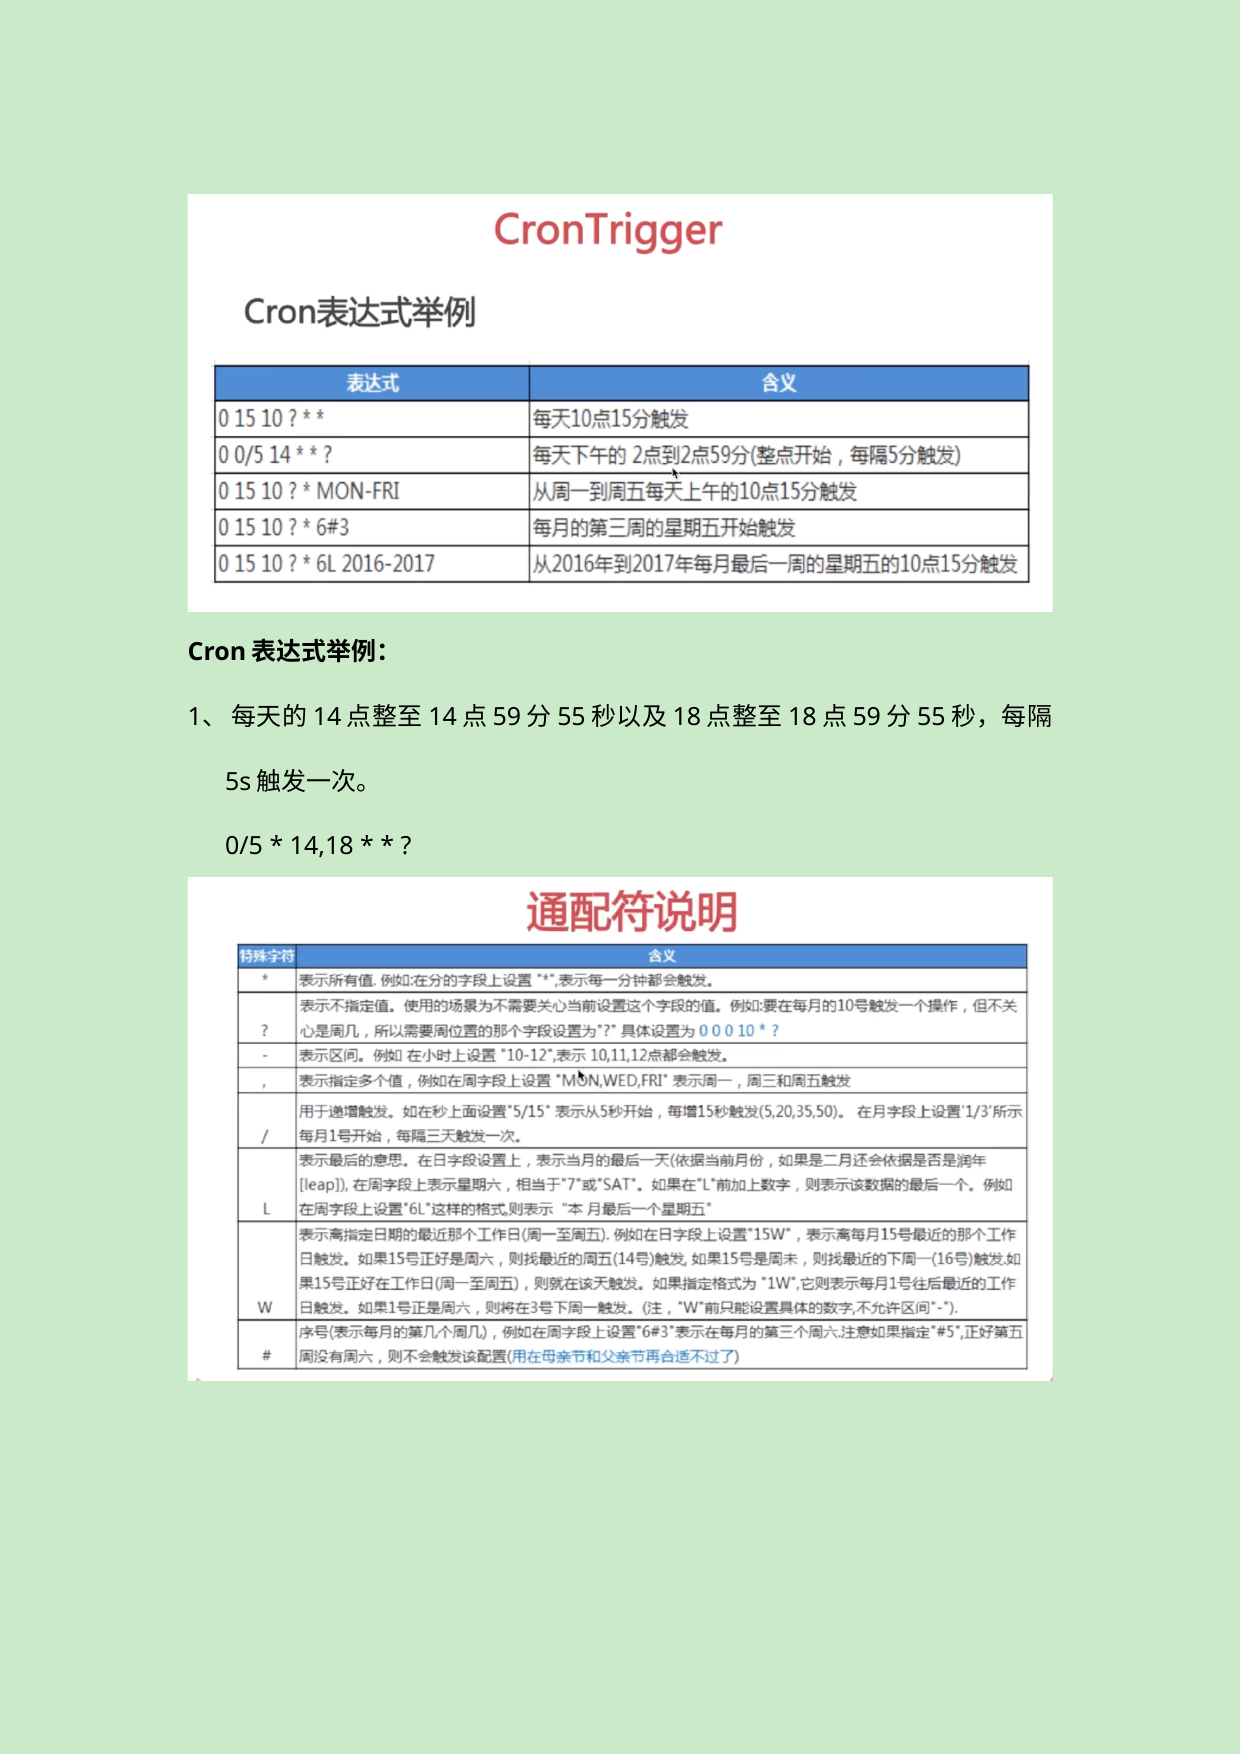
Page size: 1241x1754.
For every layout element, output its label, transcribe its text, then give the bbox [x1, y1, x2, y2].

picture [187, 194, 1053, 612]
picture [187, 877, 1053, 1381]
text Cron表达式举例： [187, 617, 1053, 682]
list 0/5 * 14,18 * * ? [225, 812, 1053, 877]
list 每天的14点整至14点59分55秒以及18点整至18点59分55秒，每隔5s触发一次。 [187, 682, 1053, 812]
